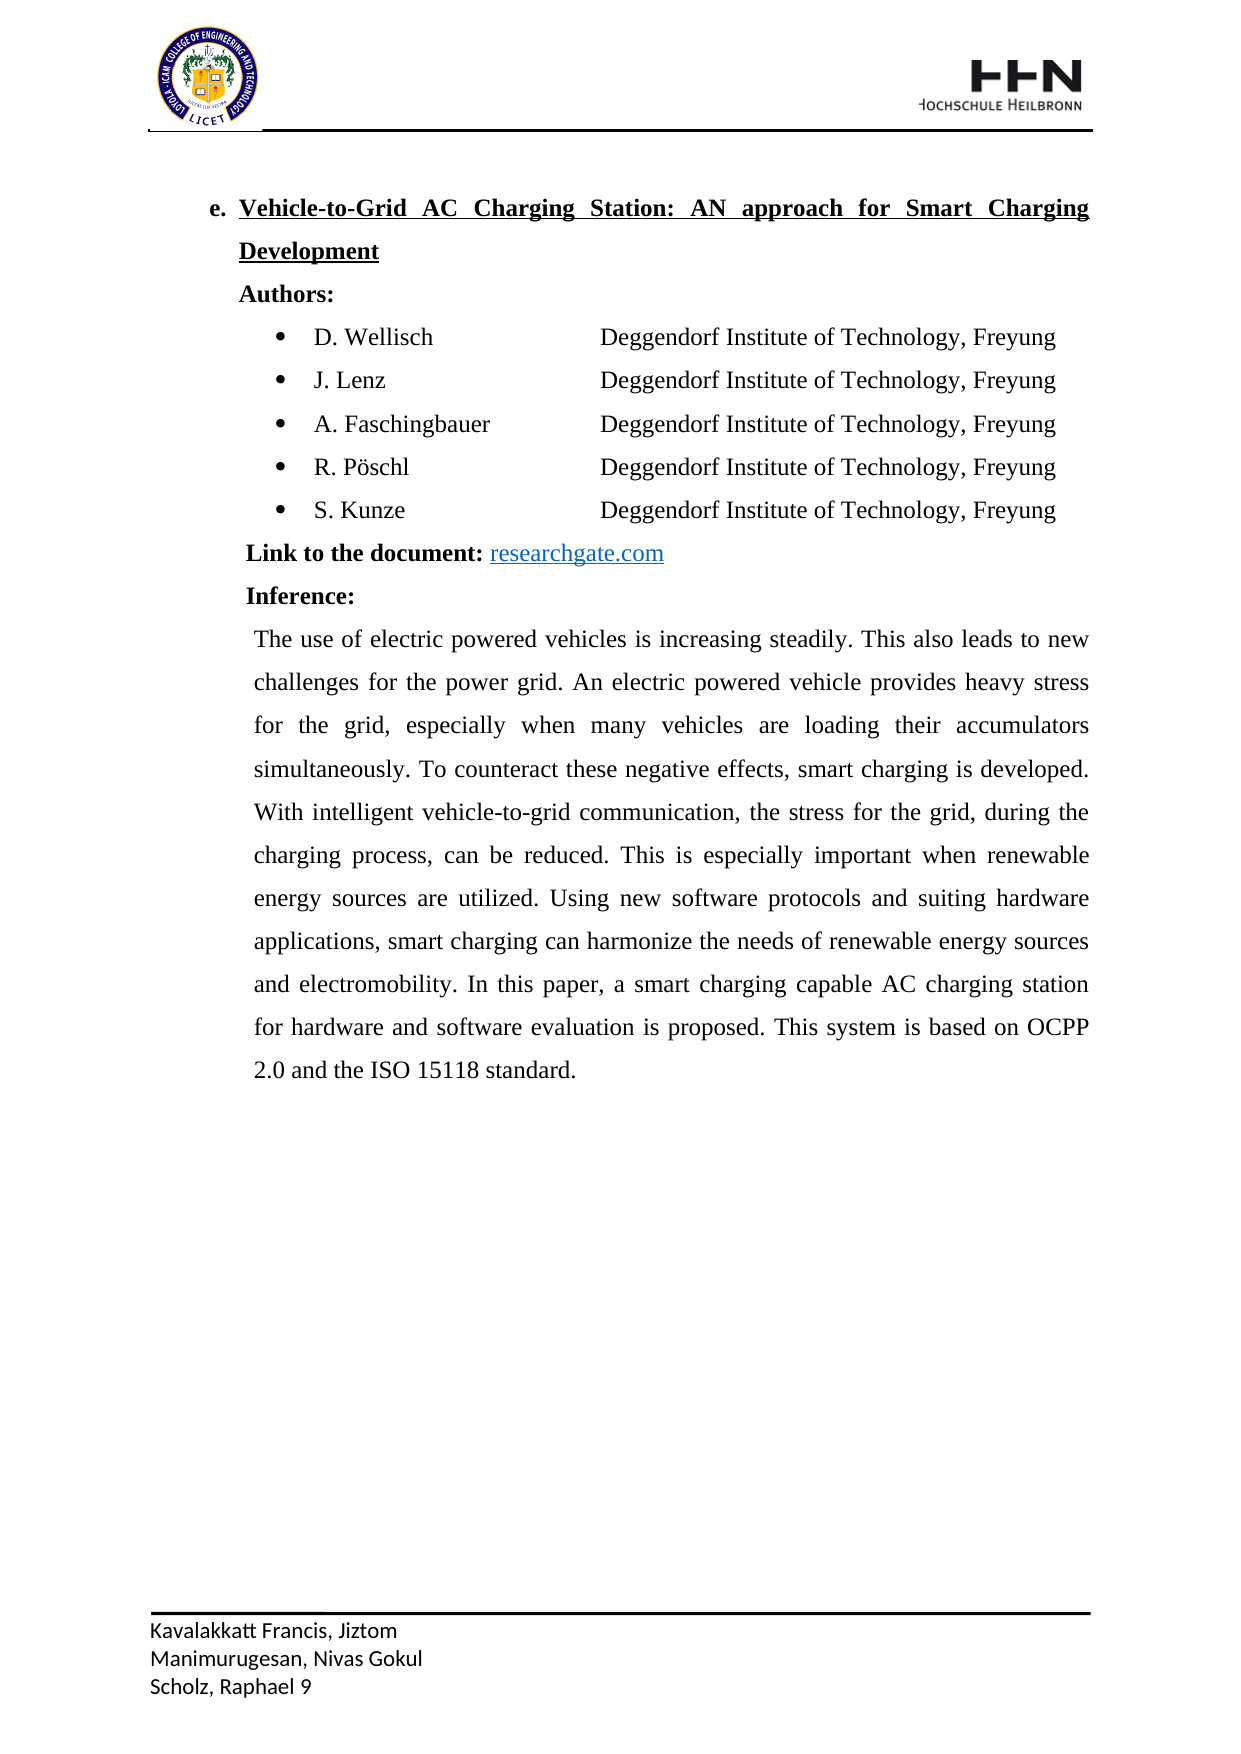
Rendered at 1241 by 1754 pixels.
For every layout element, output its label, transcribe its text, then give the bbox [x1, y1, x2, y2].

list J. Lenz Deggendorf Institute of Technology, Freyung [276, 366, 1090, 394]
text Inference: [246, 581, 1090, 610]
text The use of electric powered vehicles is increasing steadily. This also leads to new challenges for the power grid. An electric powered vehicle provides heavy stress for the grid, especially when many vehicles are loading their accumulators simultaneously. To counteract these negative effects, smart charging is developed. With intelligent vehicle-to-grid communication, the stress for the grid, during the charging process, can be reduced. This is especially important when renewable energy sources are utilized. Using new software protocols and suiting hardware applications, smart charging can harmonize the needs of renewable energy sources and electromobility. In this paper, a smart charging capable AC charging station for hardware and software evaluation is proposed. This system is based on OCPP 2.0 and the ISO 15118 standard. [253, 624, 1090, 1084]
text Link to the document: researchgate.com [246, 538, 1090, 567]
list S. Kunze Deggendorf Institute of Technology, Freyung [276, 495, 1090, 524]
picture [150, 18, 263, 131]
picture [917, 60, 1083, 111]
list A. Faschingbauer Deggendorf Institute of Technology, Freyung [276, 409, 1090, 437]
text Authors: [239, 279, 1090, 308]
list R. Pöschl Deggendorf Institute of Technology, Freyung [276, 452, 1090, 481]
list Vehicle-to-Grid AC Charging Station: AN approach for Smart Charging Development [209, 193, 1090, 265]
list D. Wellisch Deggendorf Institute of Technology, Freyung [276, 322, 1090, 351]
